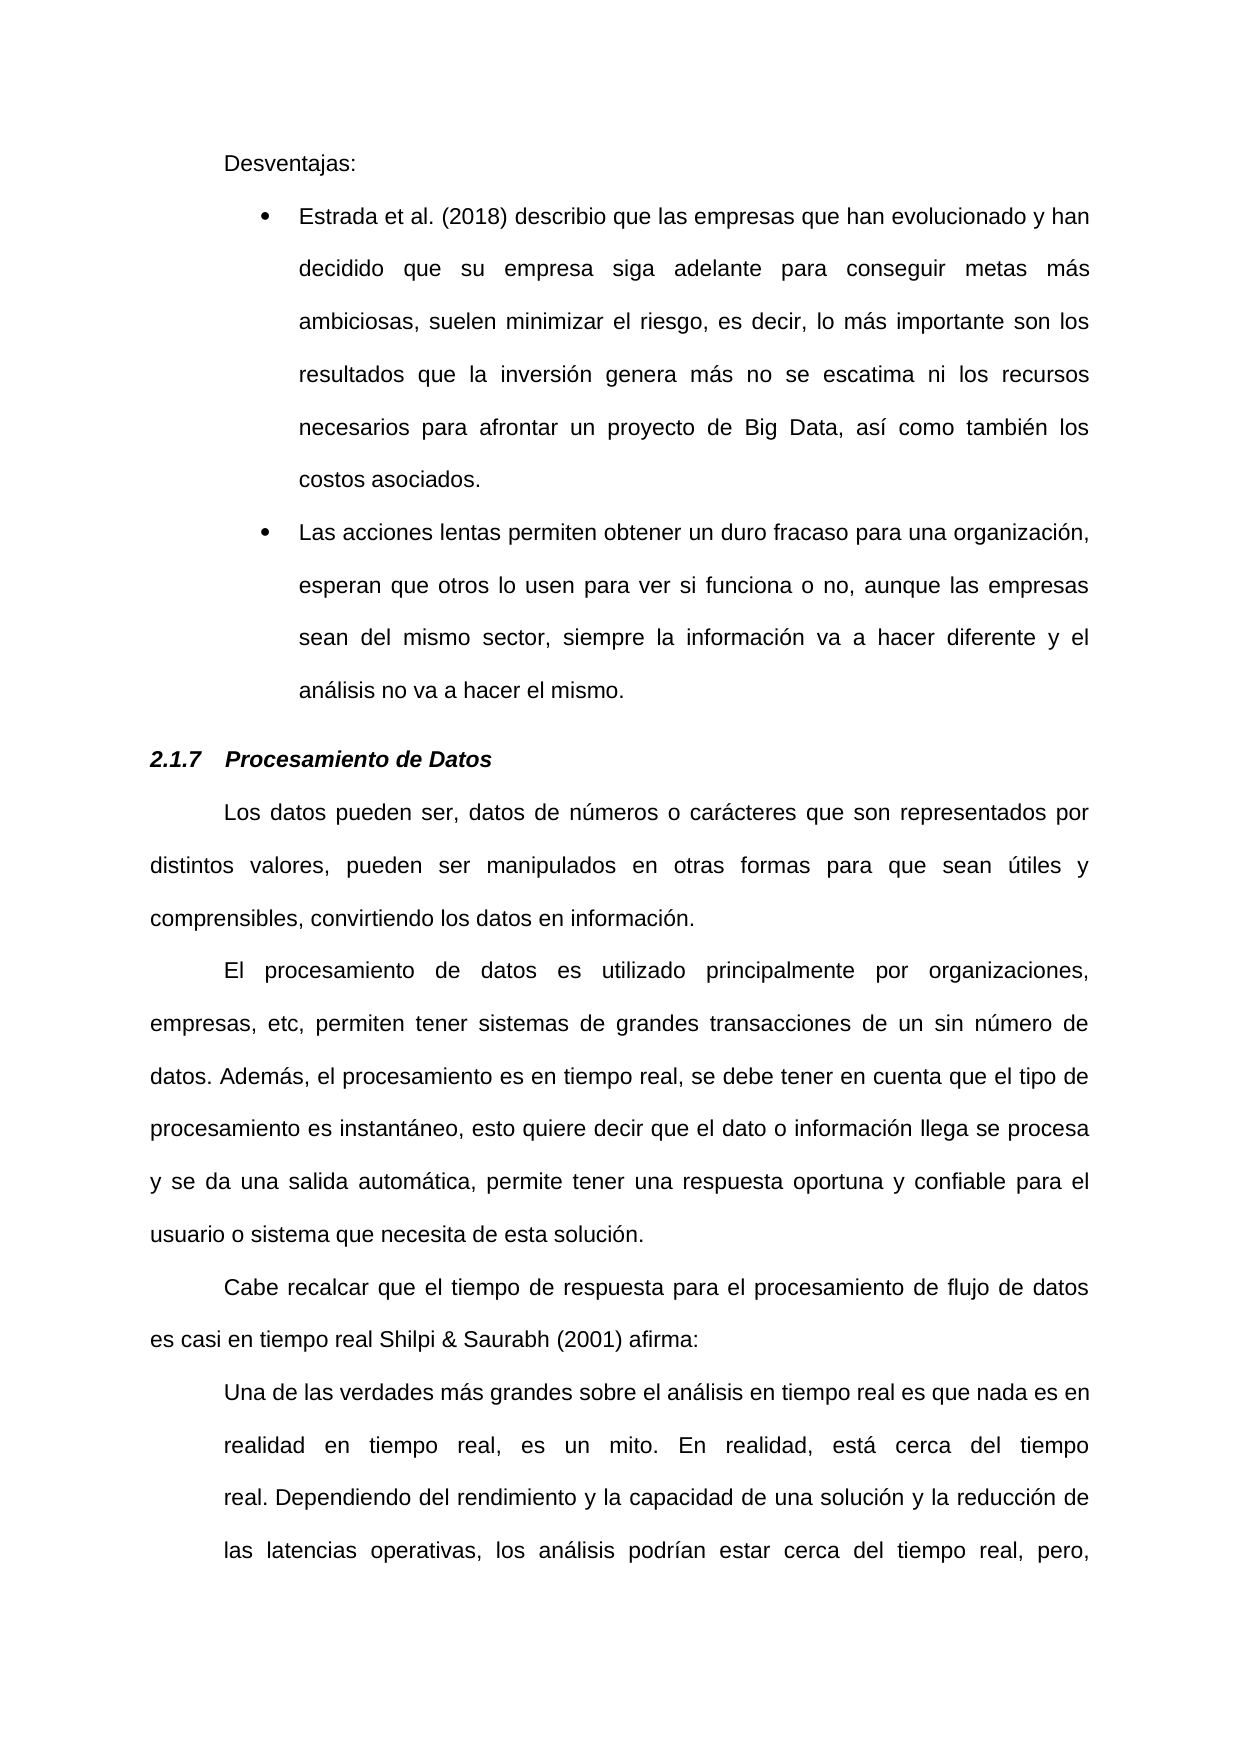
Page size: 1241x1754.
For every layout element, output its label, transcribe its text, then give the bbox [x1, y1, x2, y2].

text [224, 1379, 1090, 1563]
text Cabe recalcar que el tiempo de respuesta para el procesamiento de flujo de datos es casi en tiempo real Shilpi & Saurabh (2001) afirma: [150, 1273, 1090, 1353]
text El procesamiento de datos es utilizado principalmente por organizaciones, empresas, etc, permiten tener sistemas de grandes transacciones de un sin número de datos. Además, el procesamiento es en tiempo real, se debe tener en cuenta que el tipo de procesamiento es instantáneo, esto quiere decir que el dato o información llega se procesa y se da una salida automática, permite tener una respuesta oportuna y confiable para el usuario o sistema que necesita de esta solución. [150, 957, 1090, 1247]
text Desventajas: [150, 150, 1090, 176]
list Estrada et al. (2018) describio que las empresas que han evolucionado y han decidido que su empresa siga adelante para conseguir metas más ambiciosas, suelen minimizar el riesgo, es decir, lo más importante son los resultados que la inversión genera más no se escatima ni los recursos necesarios para afrontar un proyecto de Big Data, así como también los costos asociados. [261, 203, 1090, 493]
list Las acciones lentas permiten obtener un duro fracaso para una organización, esperan que otros lo usen para ver si funciona o no, aunque las empresas sean del mismo sector, siempre la información va a hacer diferente y el análisis no va a hacer el mismo. [261, 519, 1090, 703]
subtitle Procesamiento de Datos [150, 746, 1090, 773]
text Los datos pueden ser, datos de números o carácteres que son representados por distintos valores, pueden ser manipulados en otras formas para que sean útiles y comprensibles, convirtiendo los datos en información. [150, 799, 1090, 931]
